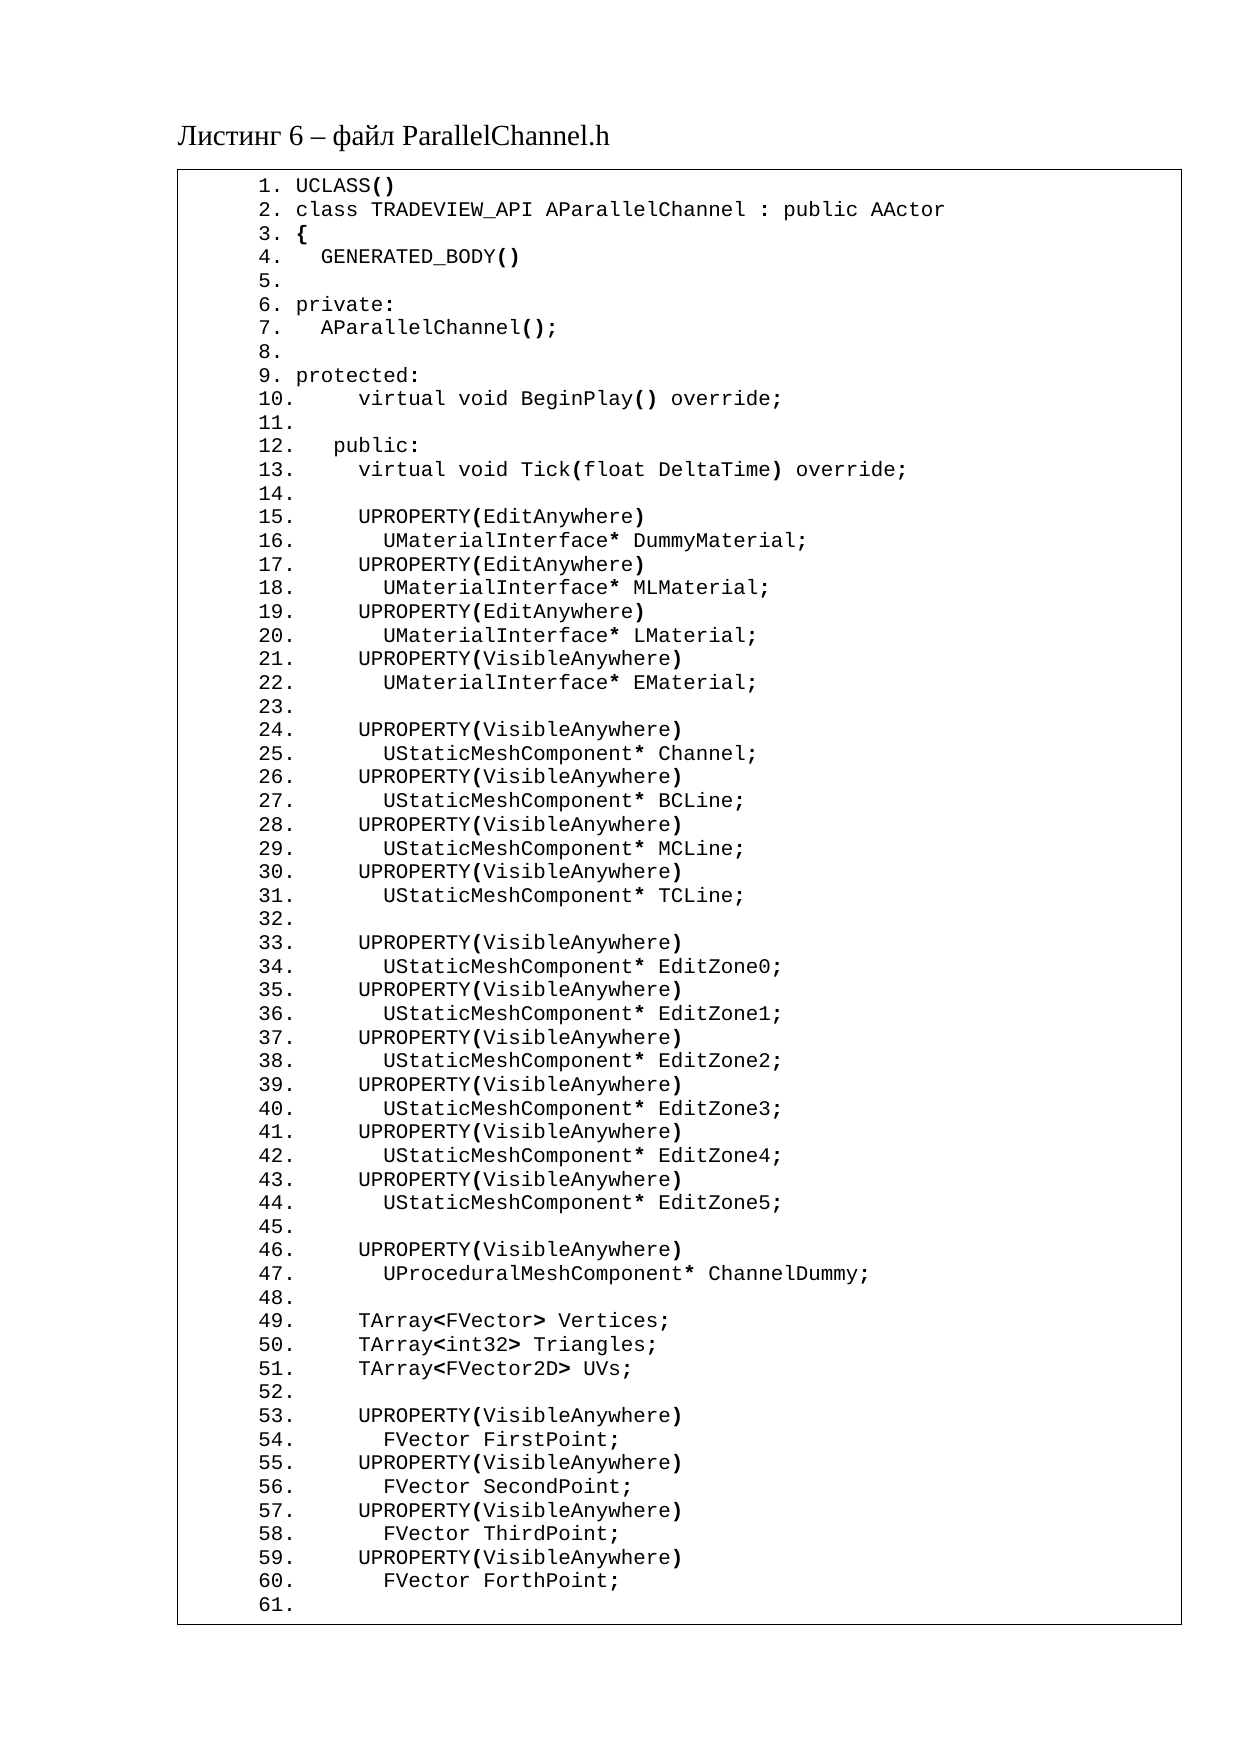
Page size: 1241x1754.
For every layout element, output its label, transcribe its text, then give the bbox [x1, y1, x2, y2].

text Листинг 6 – файл ParallelChannel.h [177, 118, 1181, 152]
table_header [178, 170, 1181, 1624]
